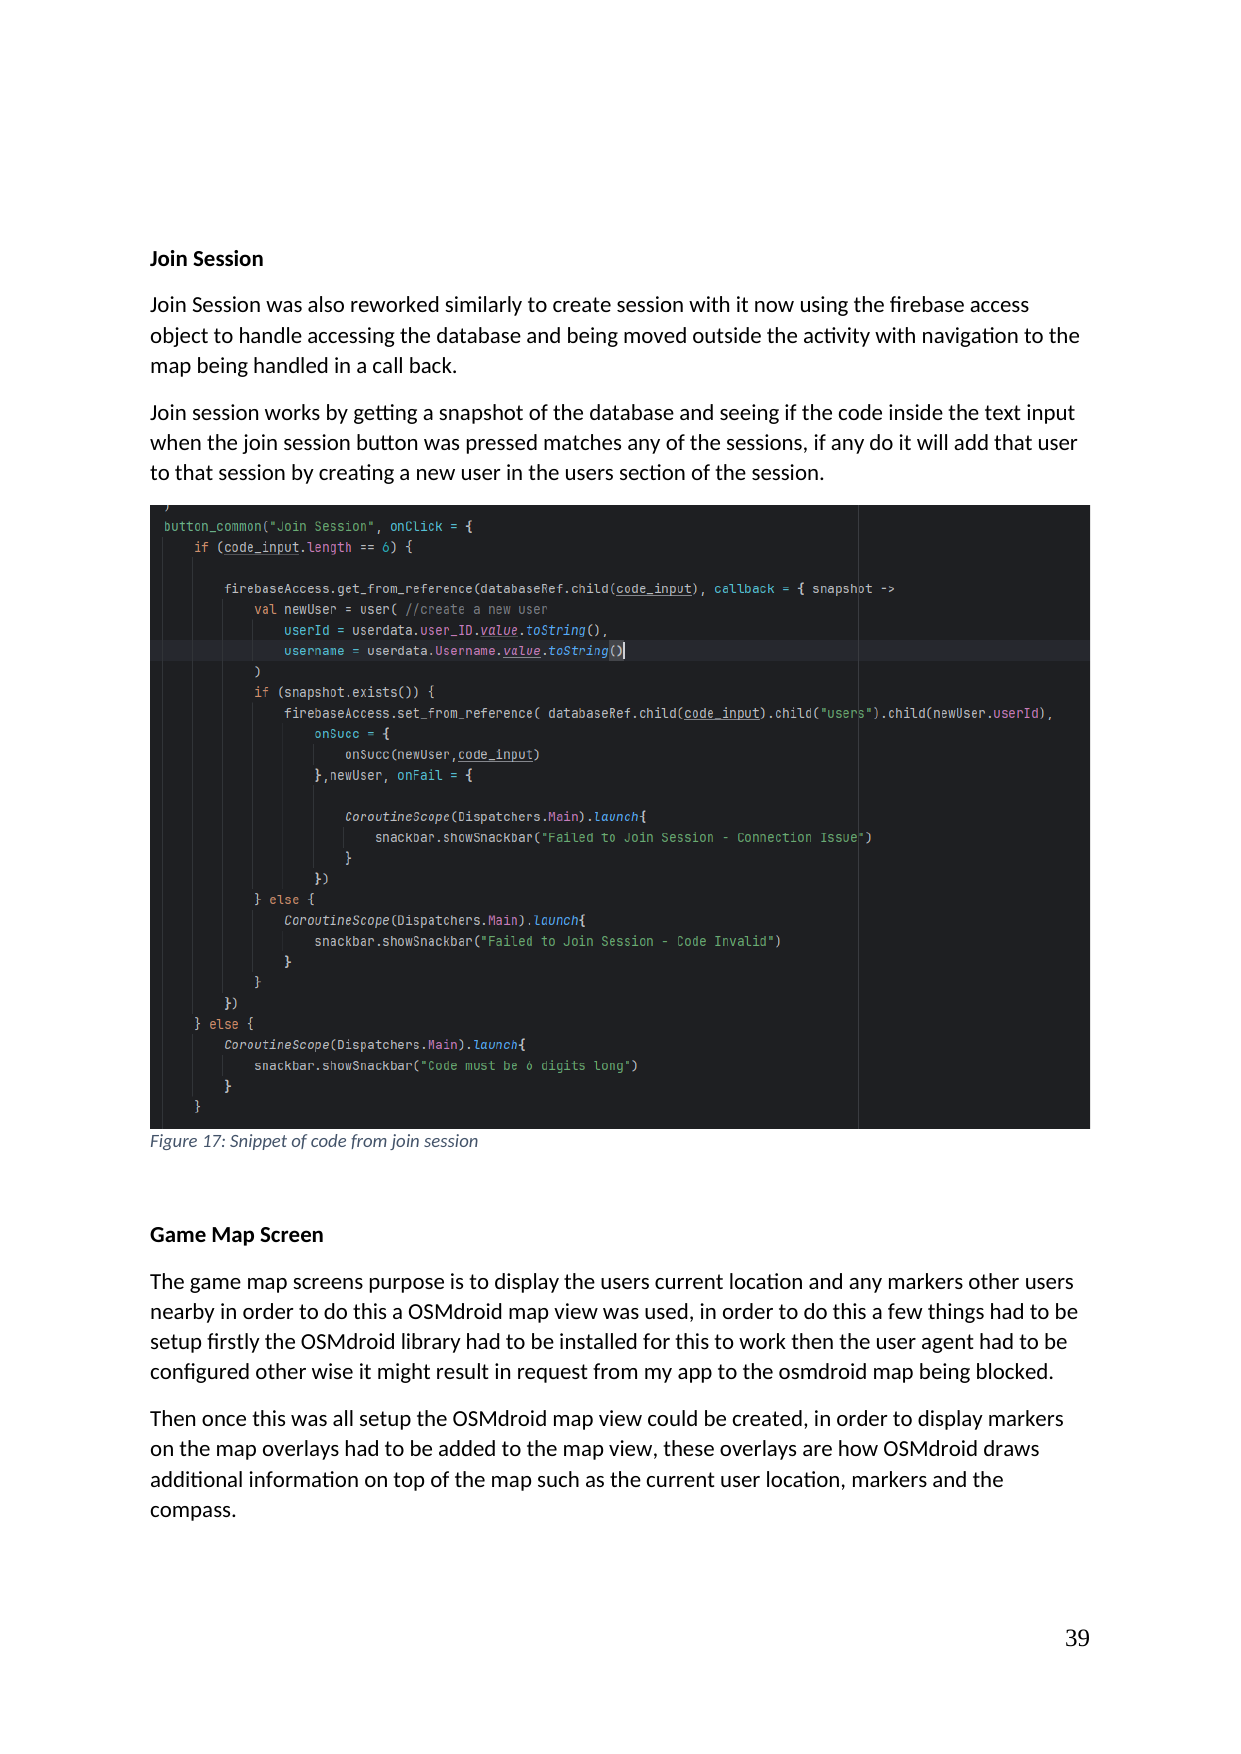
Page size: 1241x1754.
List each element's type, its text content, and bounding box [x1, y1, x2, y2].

text Join session works by getting a snapshot of the database and seeing if the code inside the text input when the join session button was pressed matches any of the sessions, if any do it will add that user to that session by creating a new user in the users section of the session. [150, 398, 1090, 486]
text Join Session was also reworked similarly to create session with it now using the firebase access object to handle accessing the database and being moved outside the activity with navigation to the map being handled in a call back. [150, 291, 1090, 379]
picture [150, 505, 1091, 1129]
text Game Map Screen [150, 1220, 1090, 1248]
text Join Session [150, 244, 1090, 272]
text The game map screens purpose is to display the users current location and any markers other users nearby in order to do this a OSMdroid map view was used, in order to do this a few things had to be setup firstly the OSMdroid library had to be installed for this to work then the user agent had to be configured other wise it might result in request from my app to the osmdroid map being blocked. [150, 1267, 1090, 1385]
text Then once this was all setup the OSMdroid map view could be created, in order to display markers on the map overlays had to be added to the map view, these overlays are how OSMdroid draws additional information on top of the map such as the current user location, markers and the compass. [150, 1404, 1090, 1523]
